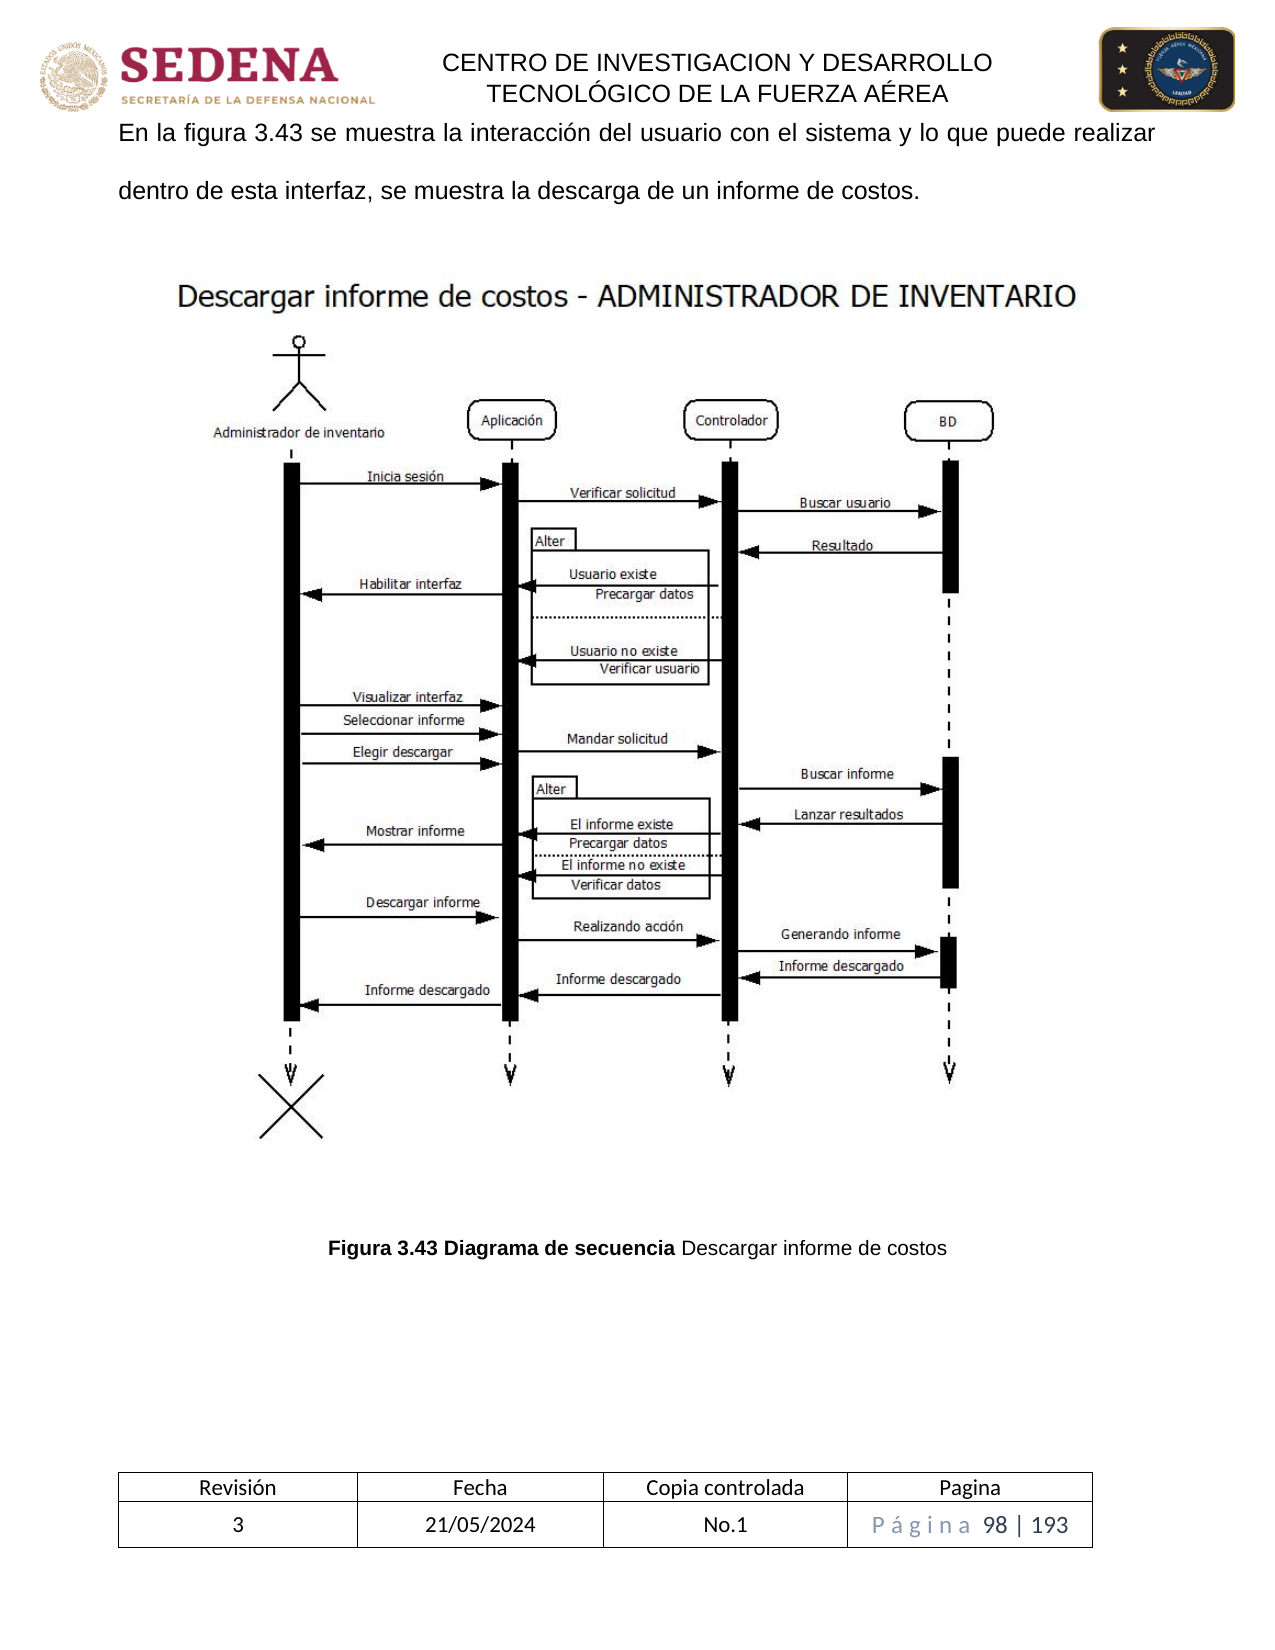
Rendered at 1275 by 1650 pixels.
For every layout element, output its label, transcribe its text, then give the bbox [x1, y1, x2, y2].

text Figura 3.43 Diagrama de secuencia Descargar informe de costos [118, 1236, 1157, 1260]
text En la figura 3.43 se muestra la interacción del usuario con el sistema y lo que puede realizar dentro de esta interfaz, se muestra la descarga de un informe de costos. [118, 118, 1157, 204]
picture [175, 268, 1100, 1141]
picture [39, 27, 1236, 112]
